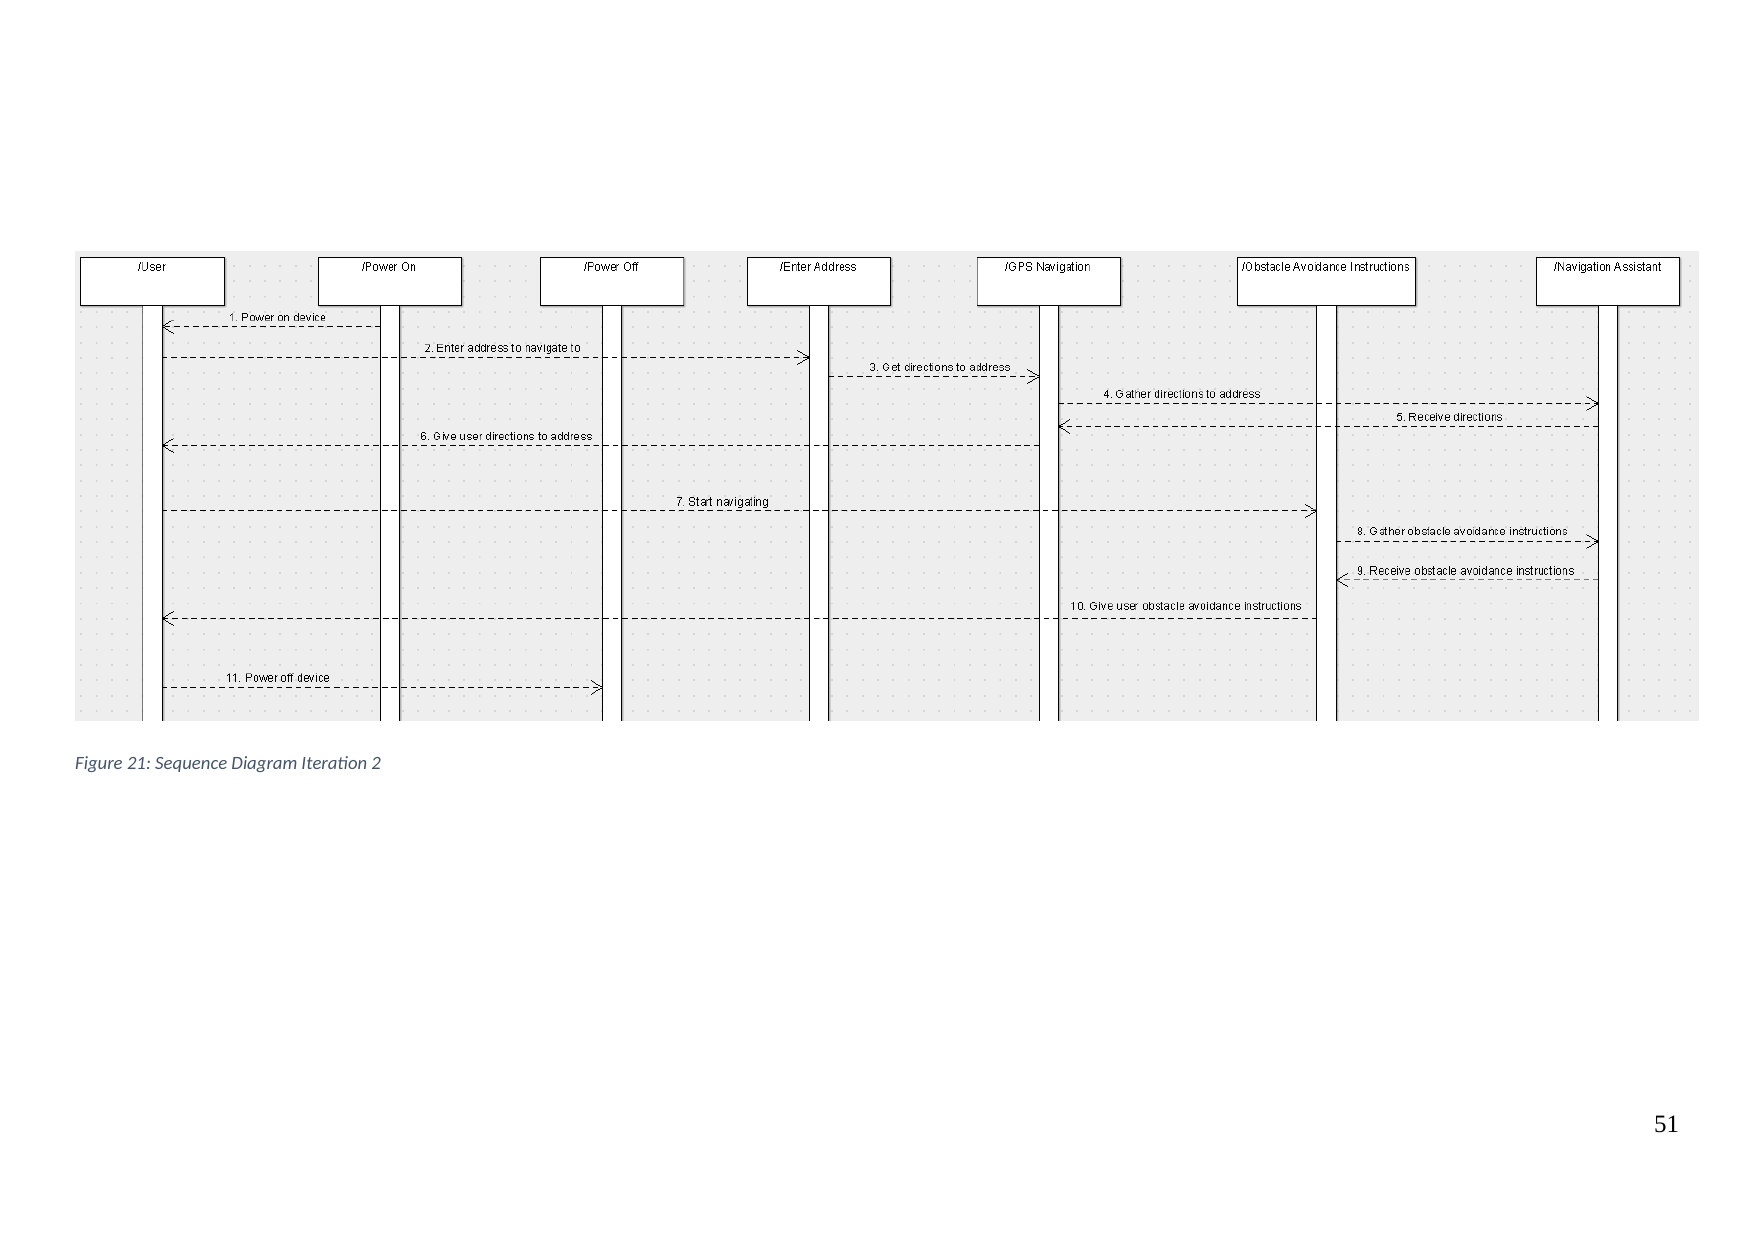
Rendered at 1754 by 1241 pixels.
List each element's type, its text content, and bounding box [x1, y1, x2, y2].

picture [75, 251, 1699, 721]
